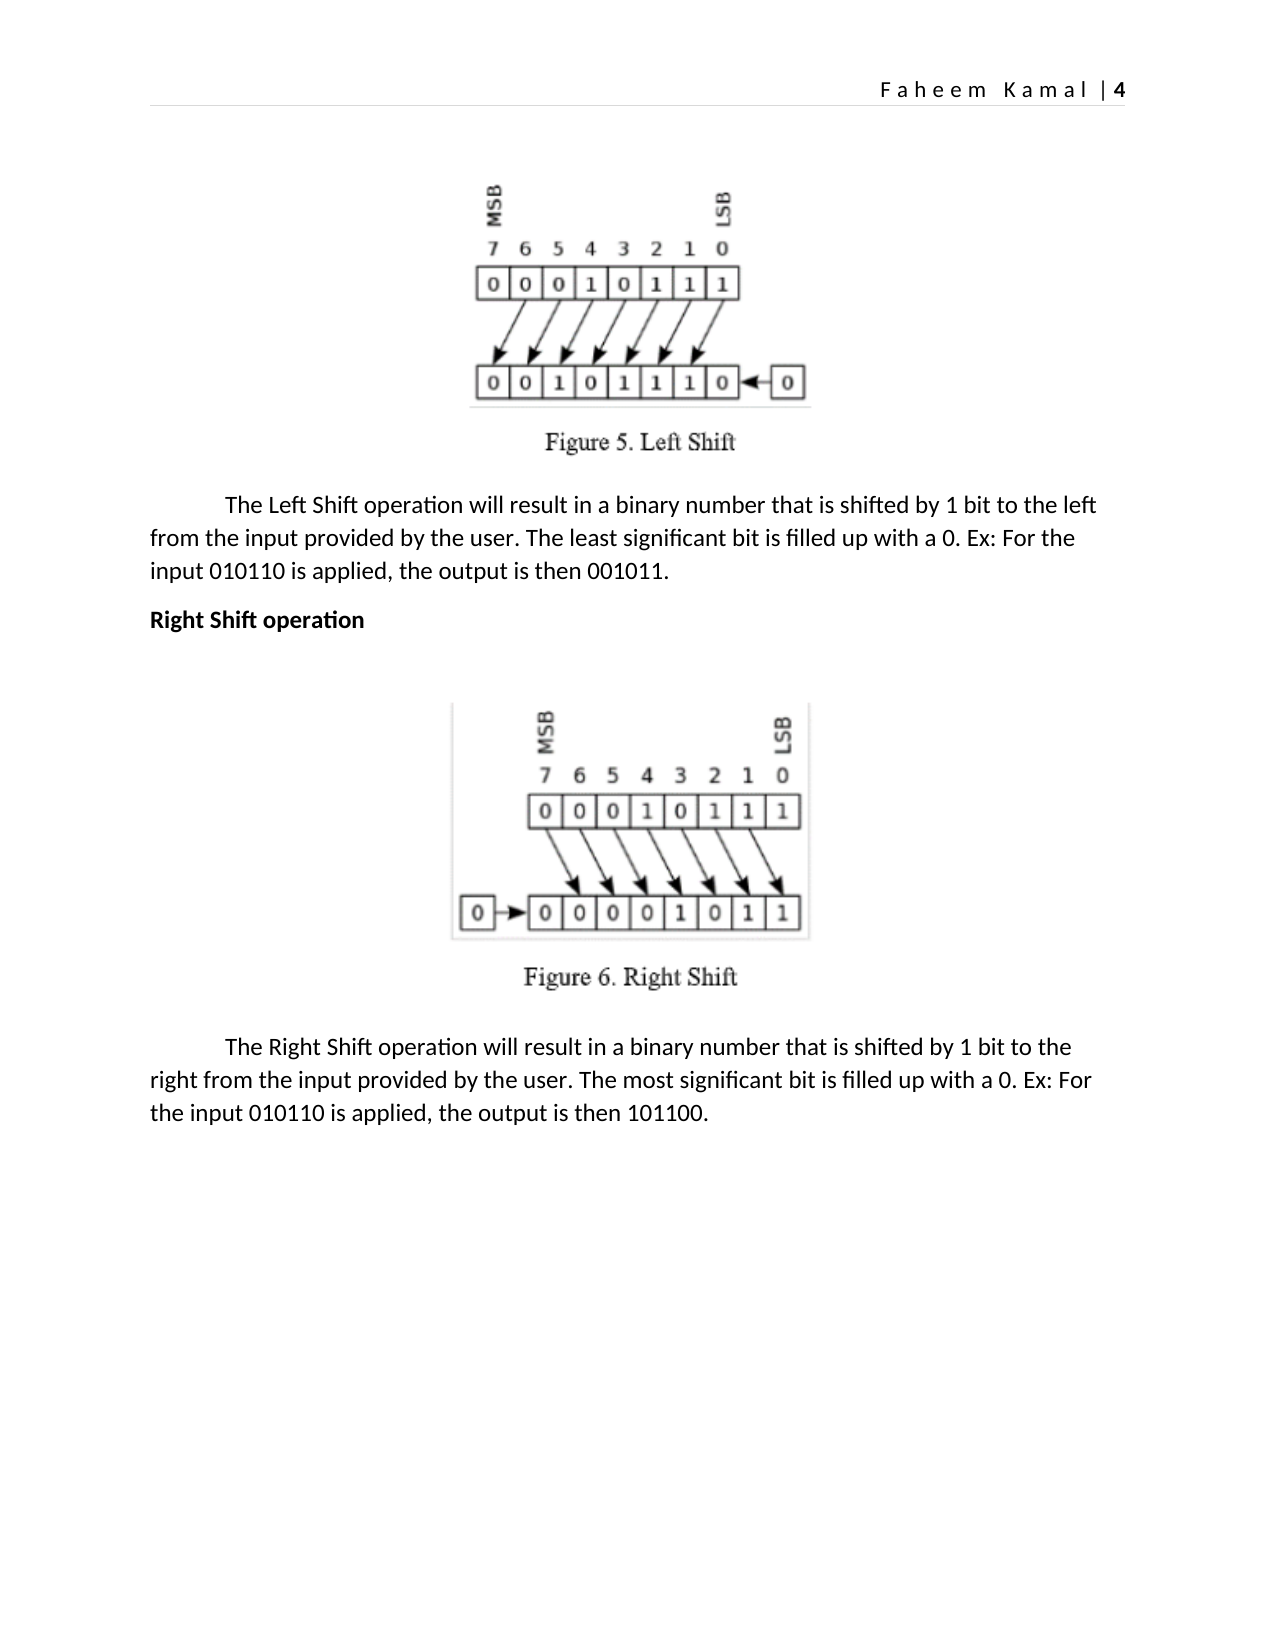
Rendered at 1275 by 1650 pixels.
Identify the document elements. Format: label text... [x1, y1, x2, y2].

text The Left Shift operation will result in a binary number that is shifted by 1 bit to the left from the input provided by the user. The least significant bit is filled up with a 0. Ex: For the input 010110 is applied, the output is then 001011. [150, 489, 1125, 586]
text The Right Shift operation will result in a binary number that is shifted by 1 bit to the right from the input provided by the user. The most significant bit is filled up with a 0. Ex: For the input 010110 is applied, the output is then 101100. [150, 1031, 1125, 1127]
picture [432, 150, 843, 471]
text Right Shift operation [150, 604, 1125, 635]
picture [398, 654, 877, 1012]
